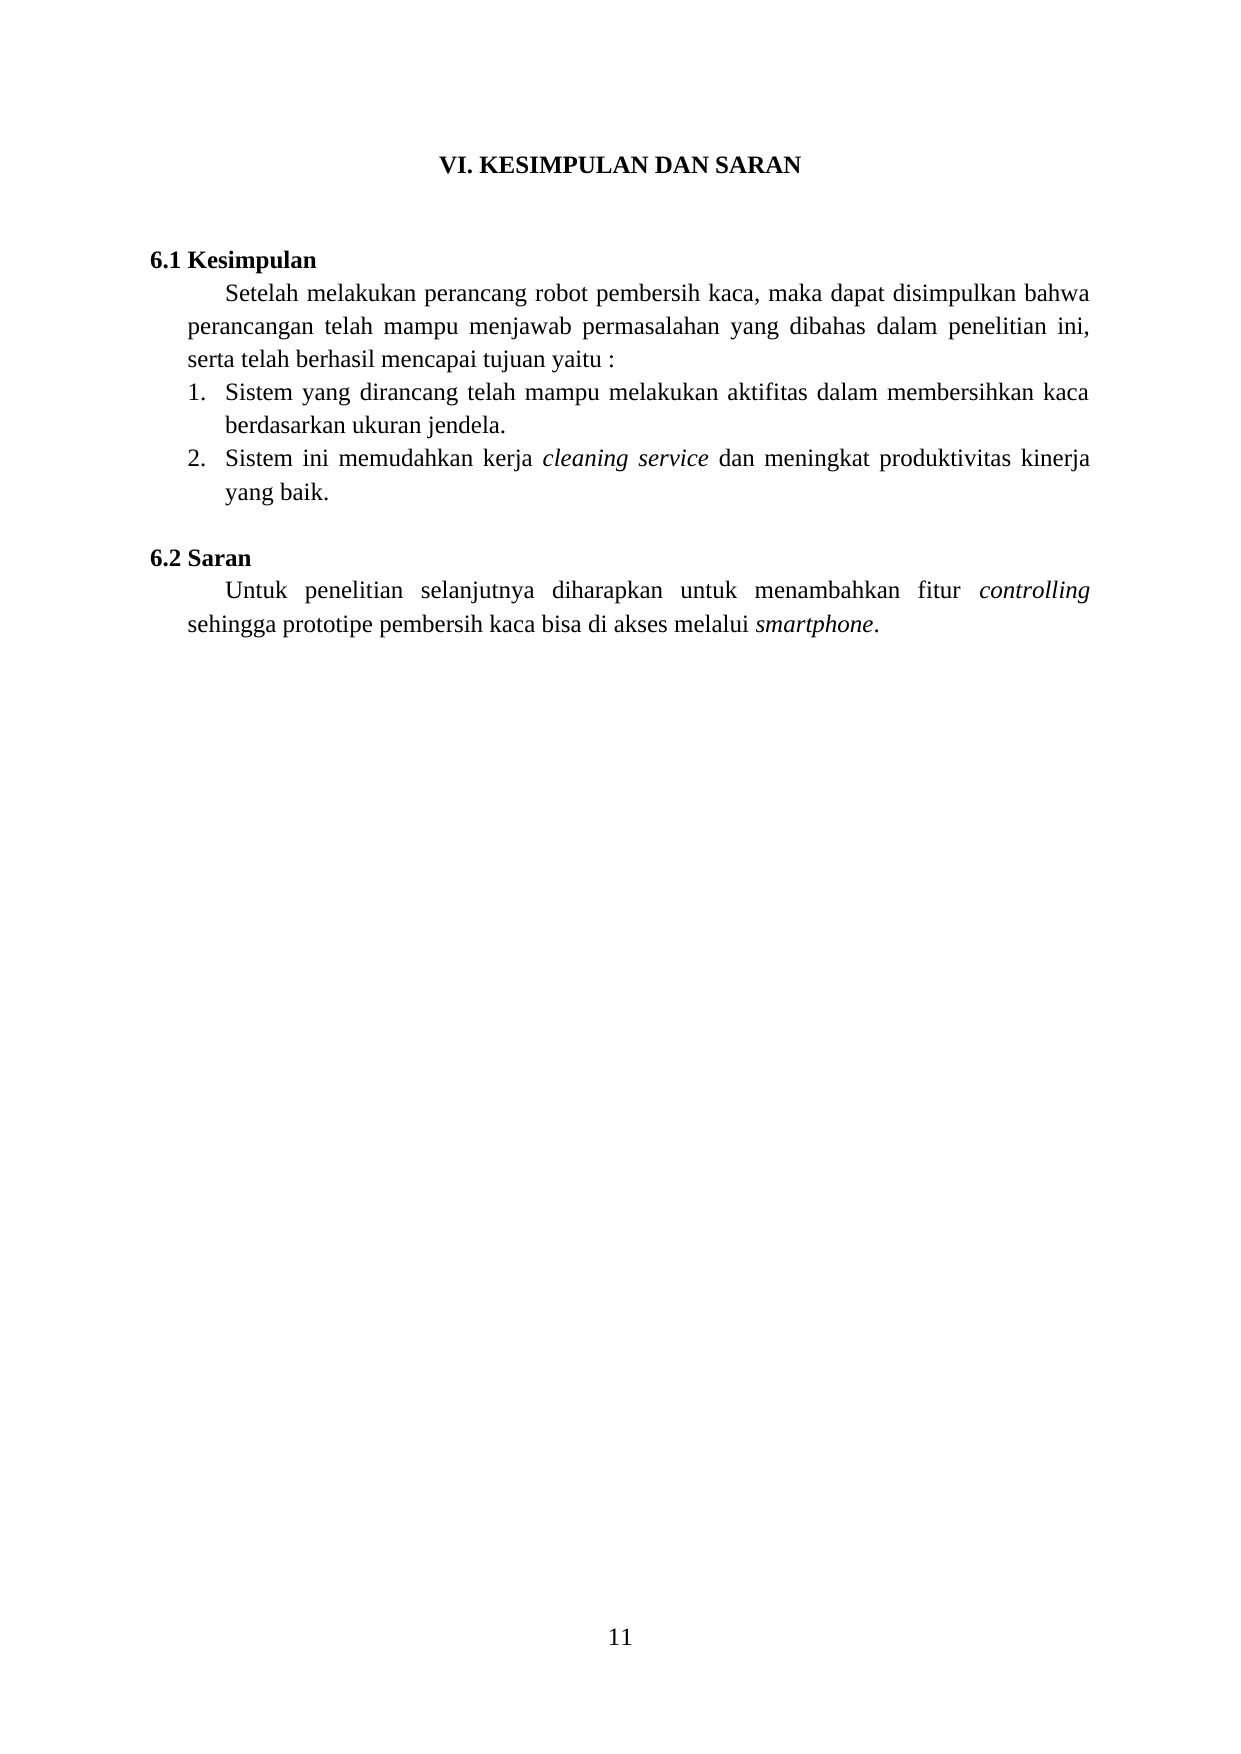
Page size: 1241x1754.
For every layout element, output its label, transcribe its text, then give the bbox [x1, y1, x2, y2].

list Untuk penelitian selanjutnya diharapkan untuk menambahkan fitur controlling sehingga prototipe pembersih kaca bisa di akses melalui smartphone. [187, 576, 1090, 637]
text VI. KESIMPULAN DAN SARAN [150, 150, 1090, 179]
list Saran [150, 543, 1090, 571]
list Setelah melakukan perancang robot pembersih kaca, maka dapat disimpulkan bahwa perancangan telah mampu menjawab permasalahan yang dibahas dalam penelitian ini, serta telah berhasil mencapai tujuan yaitu : [187, 278, 1090, 373]
list Sistem yang dirancang telah mampu melakukan aktifitas dalam membersihkan kaca berdasarkan ukuran jendela. [187, 377, 1090, 439]
list Kesimpulan [150, 245, 1090, 274]
list Sistem ini memudahkan kerja cleaning service dan meningkat produktivitas kinerja yang baik. [187, 443, 1090, 505]
